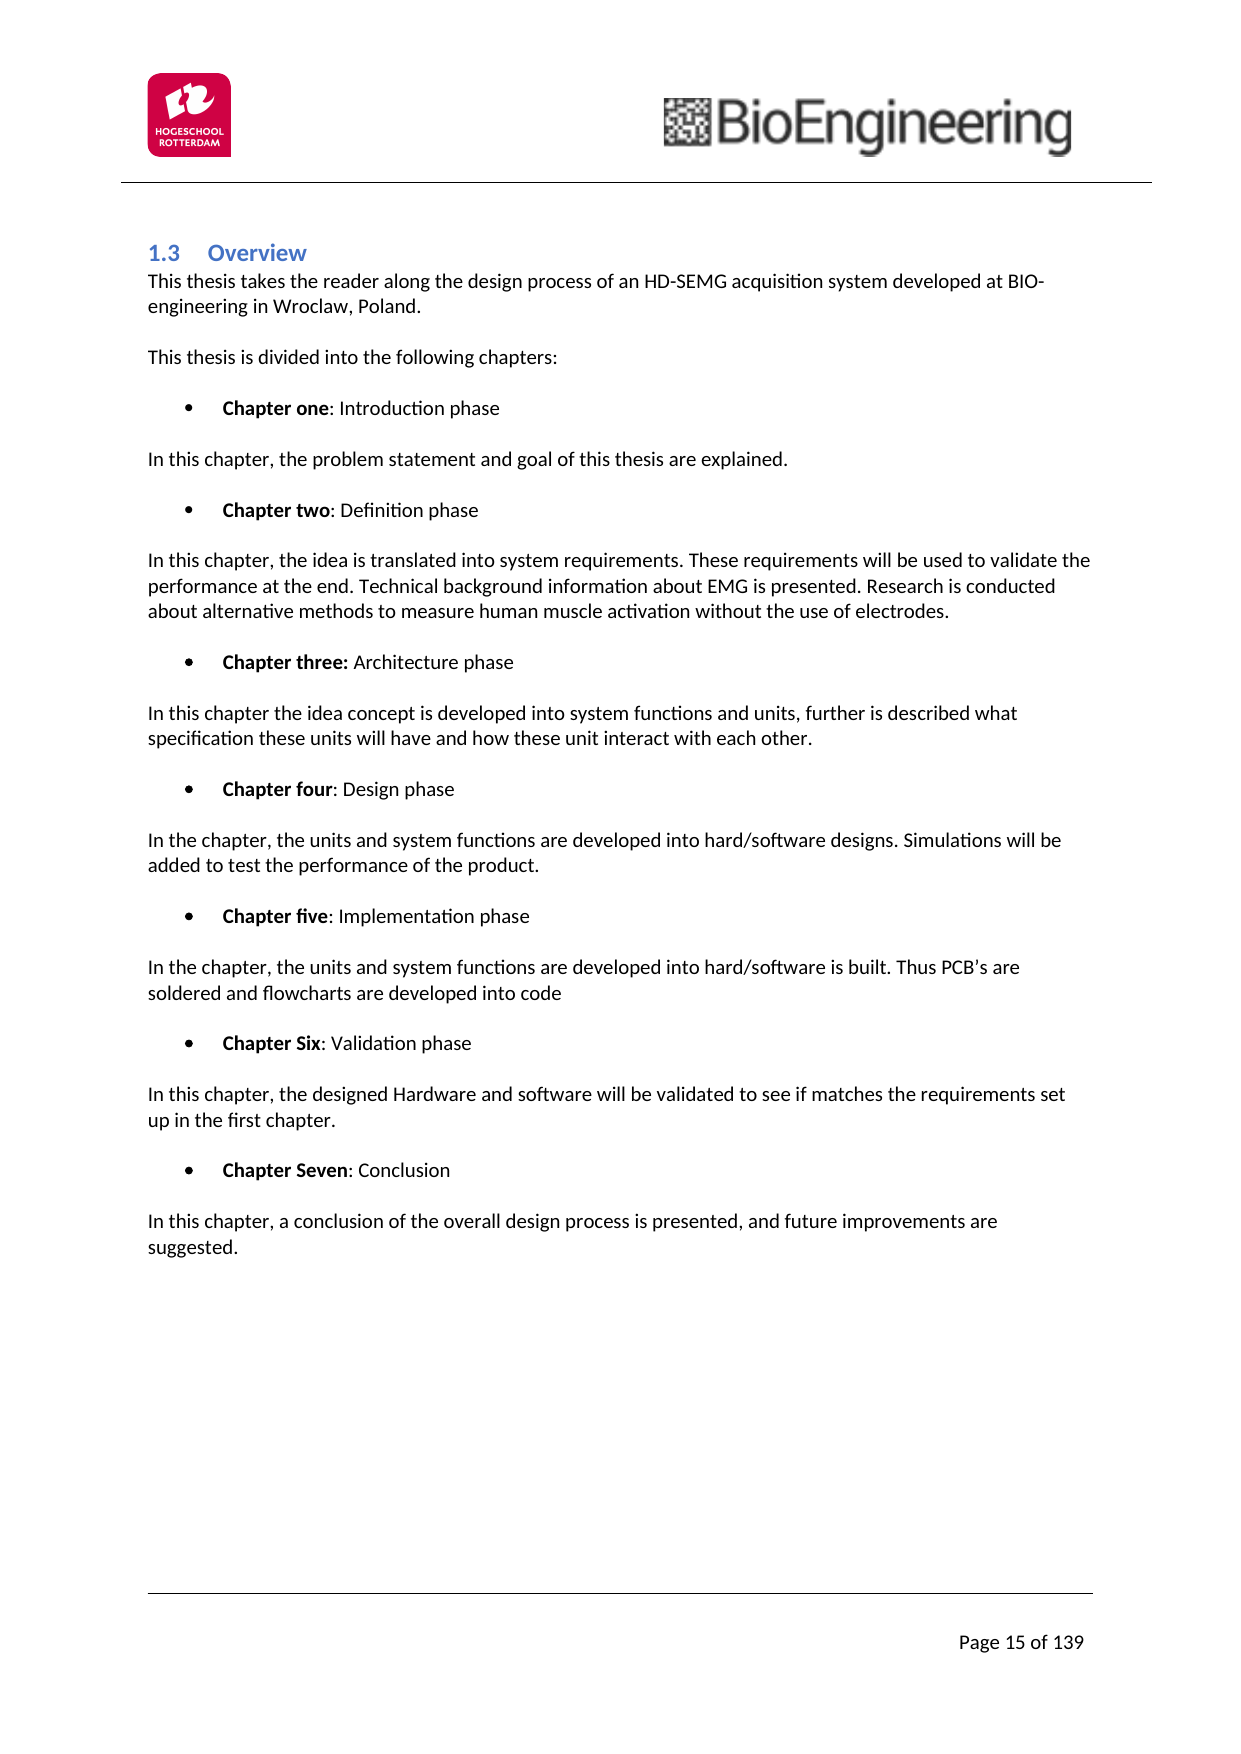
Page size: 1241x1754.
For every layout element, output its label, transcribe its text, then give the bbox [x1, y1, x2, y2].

text In this chapter, the idea is translated into system requirements. These requirements will be used to validate the performance at the end. Technical background information about EMG is presented. Research is conducted about alternative methods to measure human muscle activation without the use of electrodes. [148, 548, 1093, 624]
text This thesis takes the reader along the design process of an HD-SEMG acquisition system developed at BIO-engineering in Wroclaw, Poland. [148, 268, 1093, 319]
list Chapter five: Implementation phase [185, 903, 1093, 929]
list Chapter Seven: Conclusion [185, 1158, 1093, 1183]
subtitle Overview [148, 237, 1093, 268]
text In this chapter, the designed Hardware and software will be validated to see if matches the requirements set up in the first chapter. [148, 1081, 1093, 1132]
text In the chapter, the units and system functions are developed into hard/software is built. Thus PCB’s are soldered and flowcharts are developed into code [148, 954, 1093, 1005]
text This thesis is divided into the following chapters: [148, 344, 1093, 370]
text In this chapter, a conclusion of the overall design process is presented, and future improvements are suggested. [148, 1208, 1093, 1259]
list Chapter three: Architecture phase [185, 649, 1093, 675]
text In this chapter, the problem statement and goal of this thesis are explained. [148, 446, 1093, 471]
list Chapter one: Introduction phase [185, 395, 1093, 421]
list Chapter four: Design phase [185, 776, 1093, 802]
list Chapter Six: Validation phase [185, 1031, 1093, 1056]
picture [147, 73, 231, 157]
text In this chapter the idea concept is developed into system functions and units, further is described what specification these units will have and how these unit interact with each other. [148, 700, 1093, 751]
text In the chapter, the units and system functions are developed into hard/software designs. Simulations will be added to test the performance of the product. [148, 827, 1093, 878]
picture [663, 98, 1072, 157]
list Chapter two: Definition phase [185, 497, 1093, 522]
